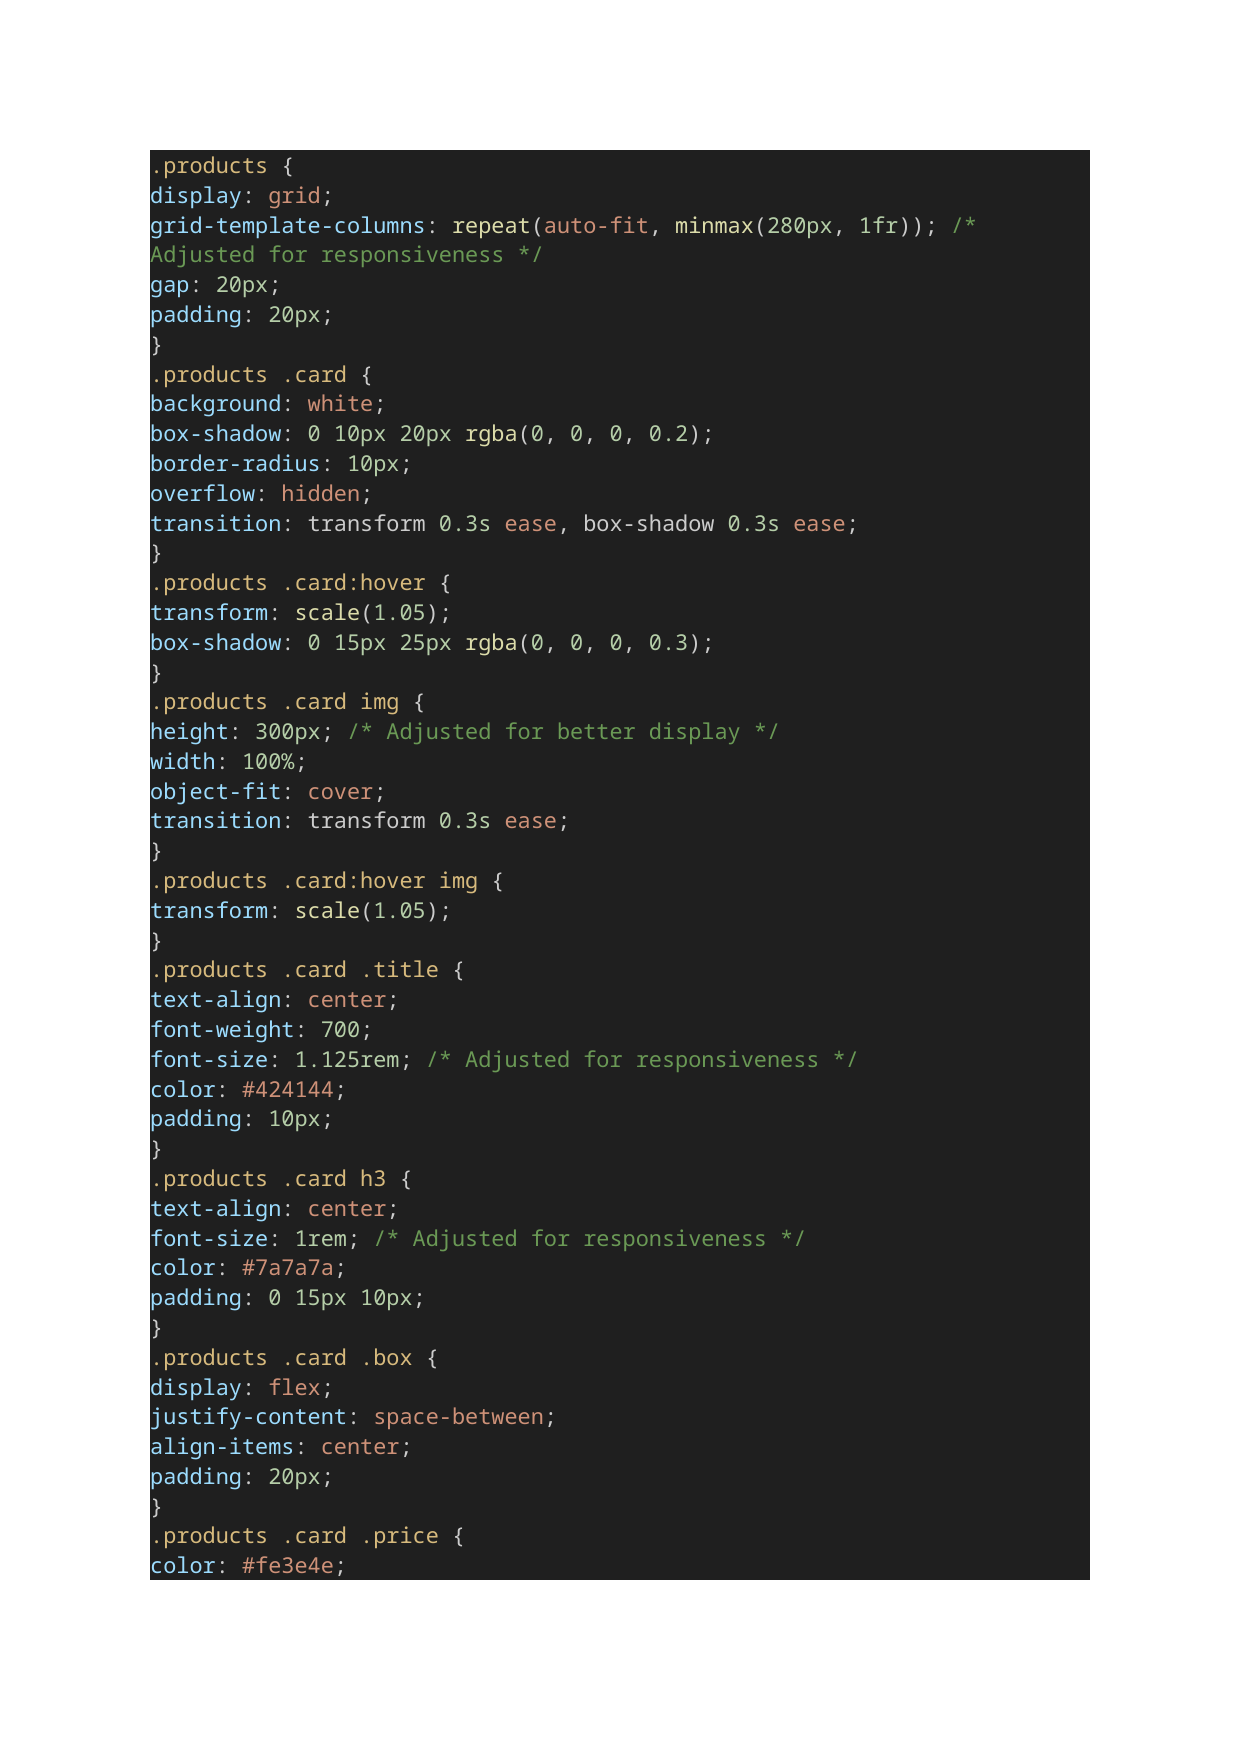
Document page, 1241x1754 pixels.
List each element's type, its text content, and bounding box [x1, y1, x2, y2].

text width: 100%; [150, 746, 1090, 776]
text box-shadow: 0 15px 25px rgba(0, 0, 0, 0.3); [150, 627, 1090, 656]
text display: flex; [150, 1371, 1090, 1401]
text } [150, 835, 1090, 865]
text } [150, 1312, 1090, 1342]
text display: grid; [150, 180, 1090, 209]
text border-radius: 10px; [150, 448, 1090, 478]
text color: #fe3e4e; [150, 1550, 1090, 1580]
text } [150, 537, 1090, 567]
text .products .card .price { [150, 1520, 1090, 1550]
text box-shadow: 0 10px 20px rgba(0, 0, 0, 0.2); [150, 418, 1090, 448]
text .products .card:hover { [150, 567, 1090, 597]
text } [150, 1491, 1090, 1520]
text padding: 0 15px 10px; [150, 1282, 1090, 1312]
text align-items: center; [150, 1431, 1090, 1461]
text transition: transform 0.3s ease; [150, 805, 1090, 835]
text padding: 10px; [150, 1103, 1090, 1133]
text .products .card h3 { [150, 1163, 1090, 1193]
text } [150, 1133, 1090, 1163]
text text-align: center; [150, 1193, 1090, 1222]
text font-size: 1.125rem; /* Adjusted for responsiveness */ [150, 1044, 1090, 1073]
text object-fit: cover; [150, 776, 1090, 805]
text .products .card .title { [150, 954, 1090, 984]
text font-weight: 700; [150, 1014, 1090, 1044]
text grid-template-columns: repeat(auto-fit, minmax(280px, 1fr)); /* Adjusted for responsiveness */ [150, 209, 1090, 269]
text gap: 20px; [150, 269, 1090, 299]
text } [150, 329, 1090, 358]
text background: white; [150, 388, 1090, 418]
text .products .card { [150, 358, 1090, 388]
text .products .card:hover img { [150, 865, 1090, 895]
text .products { [150, 150, 1090, 180]
text overflow: hidden; [150, 478, 1090, 507]
text padding: 20px; [150, 1461, 1090, 1491]
text transition: transform 0.3s ease, box-shadow 0.3s ease; [150, 507, 1090, 537]
text color: #424144; [150, 1073, 1090, 1103]
text padding: 20px; [150, 299, 1090, 329]
text .products .card .box { [150, 1342, 1090, 1371]
text .products .card img { [150, 686, 1090, 716]
text } [150, 656, 1090, 686]
text justify-content: space-between; [150, 1401, 1090, 1431]
text } [150, 924, 1090, 954]
text font-size: 1rem; /* Adjusted for responsiveness */ [150, 1222, 1090, 1252]
text text-align: center; [150, 984, 1090, 1014]
text color: #7a7a7a; [150, 1252, 1090, 1282]
text transform: scale(1.05); [150, 597, 1090, 627]
text transform: scale(1.05); [150, 895, 1090, 924]
text height: 300px; /* Adjusted for better display */ [150, 716, 1090, 746]
